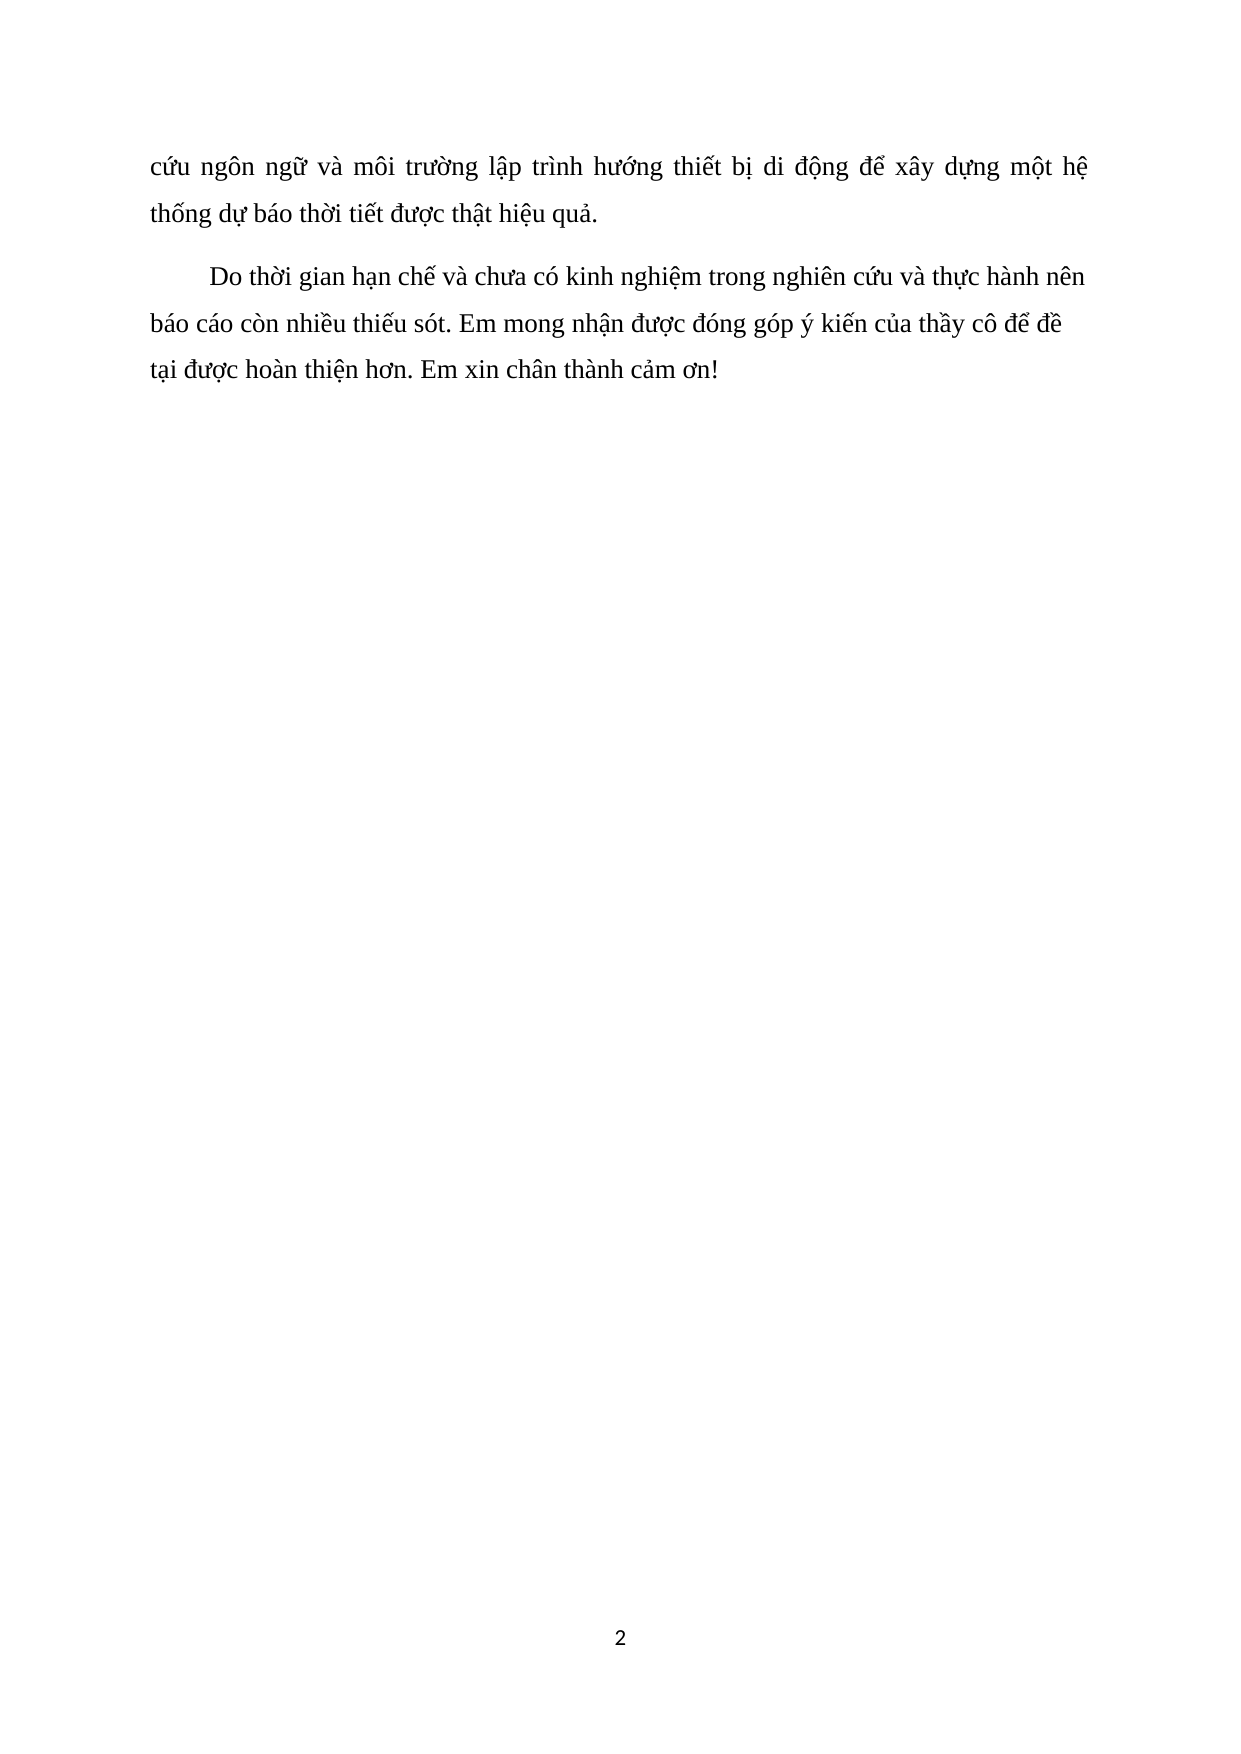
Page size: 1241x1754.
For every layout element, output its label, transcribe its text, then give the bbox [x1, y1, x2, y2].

text Do thời gian hạn chế và chưa có kinh nghiệm trong nghiên cứu và thực hành nên báo cáo còn nhiều thiếu sót. Em mong nhận được đóng góp ý kiến của thầy cô để đề tại được hoàn thiện hơn. Em xin chân thành cảm ơn! [150, 260, 1090, 384]
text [150, 150, 1090, 228]
